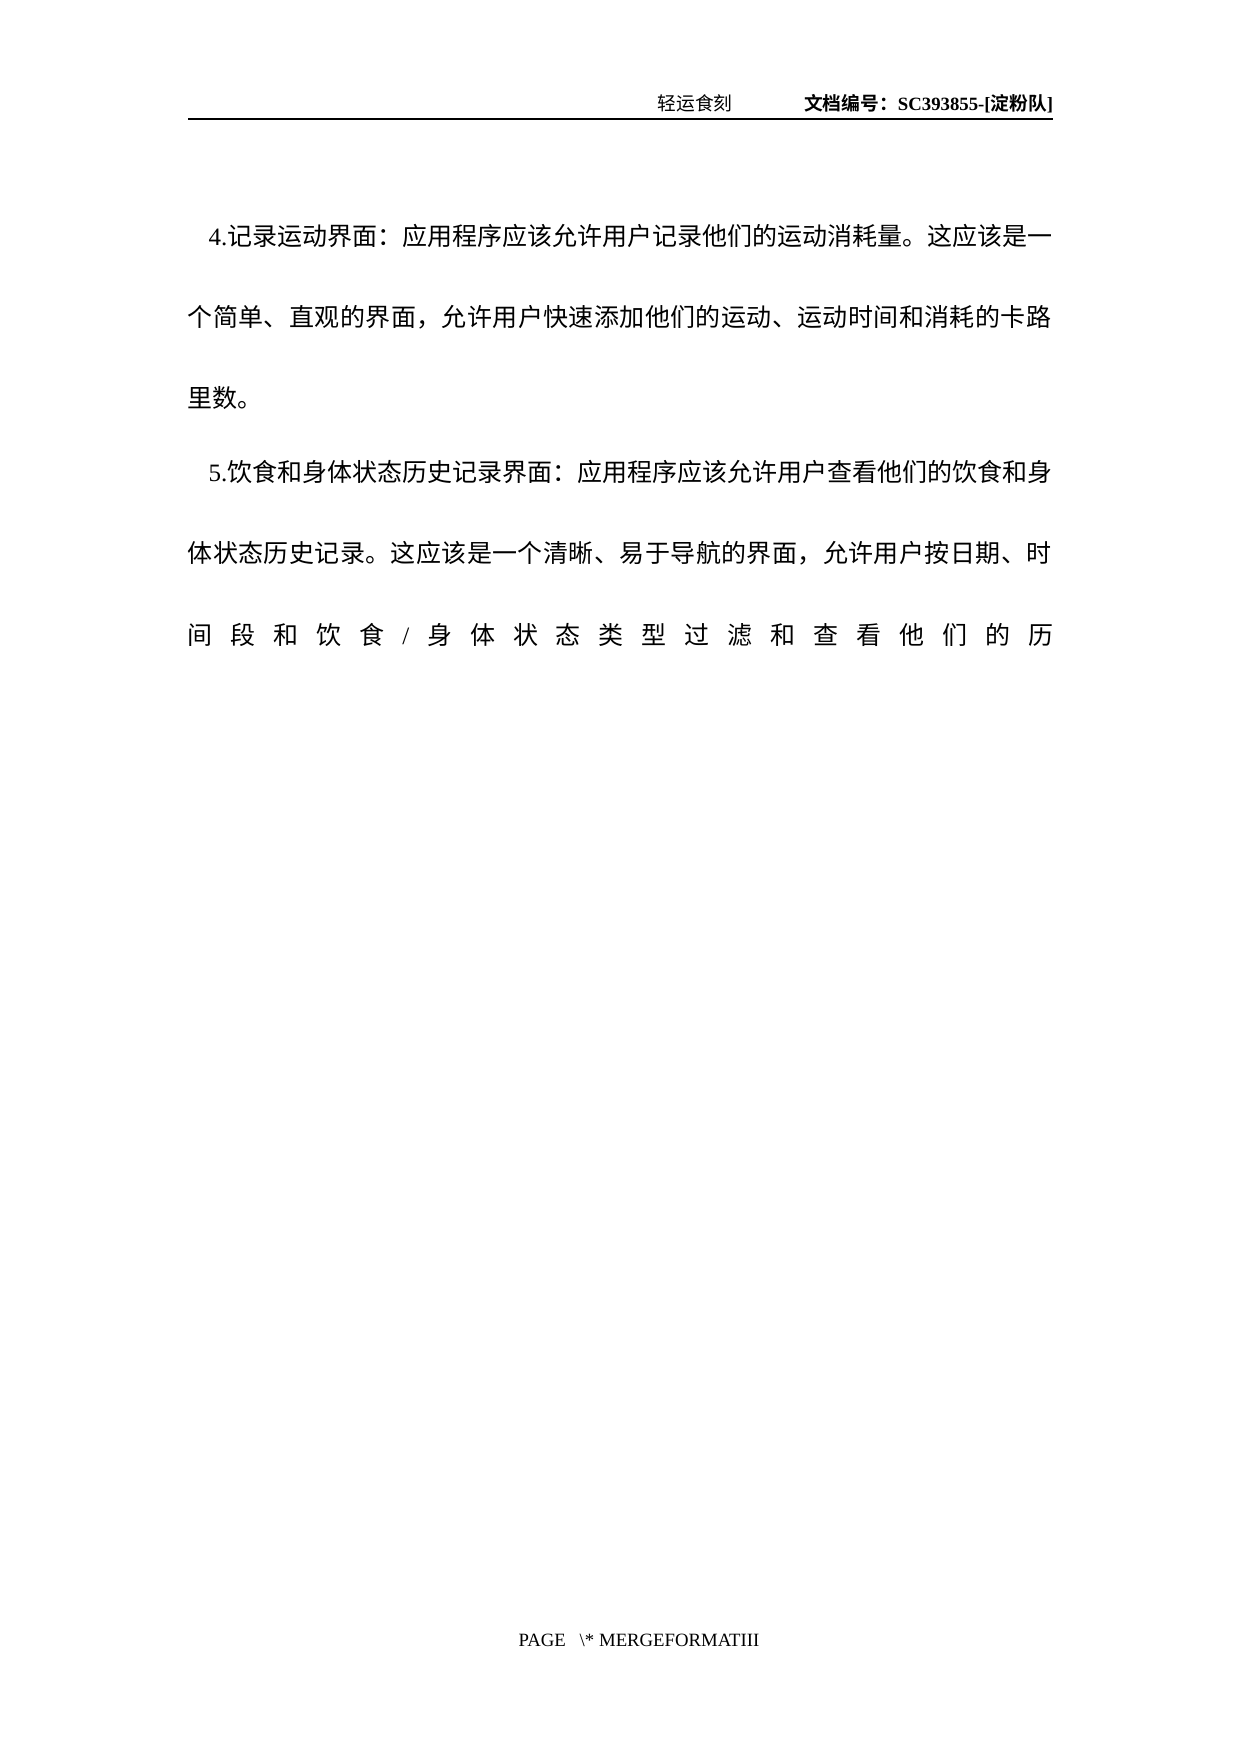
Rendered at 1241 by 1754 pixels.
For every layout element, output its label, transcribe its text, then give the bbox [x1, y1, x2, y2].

text 4.记录运动界面：应用程序应该允许用户记录他们的运动消耗量。这应该是一个简单、直观的界面，允许用户快速添加他们的运动、运动时间和消耗的卡路里数。 [187, 202, 1053, 429]
text 5.饮食和身体状态历史记录界面：应用程序应该允许用户查看他们的饮食和身体状态历史记录。这应该是一个清晰、易于导航的界面，允许用户按日期、时间段和饮食/身体状态类型过滤和查看他们的历史记录。 [187, 438, 1053, 666]
